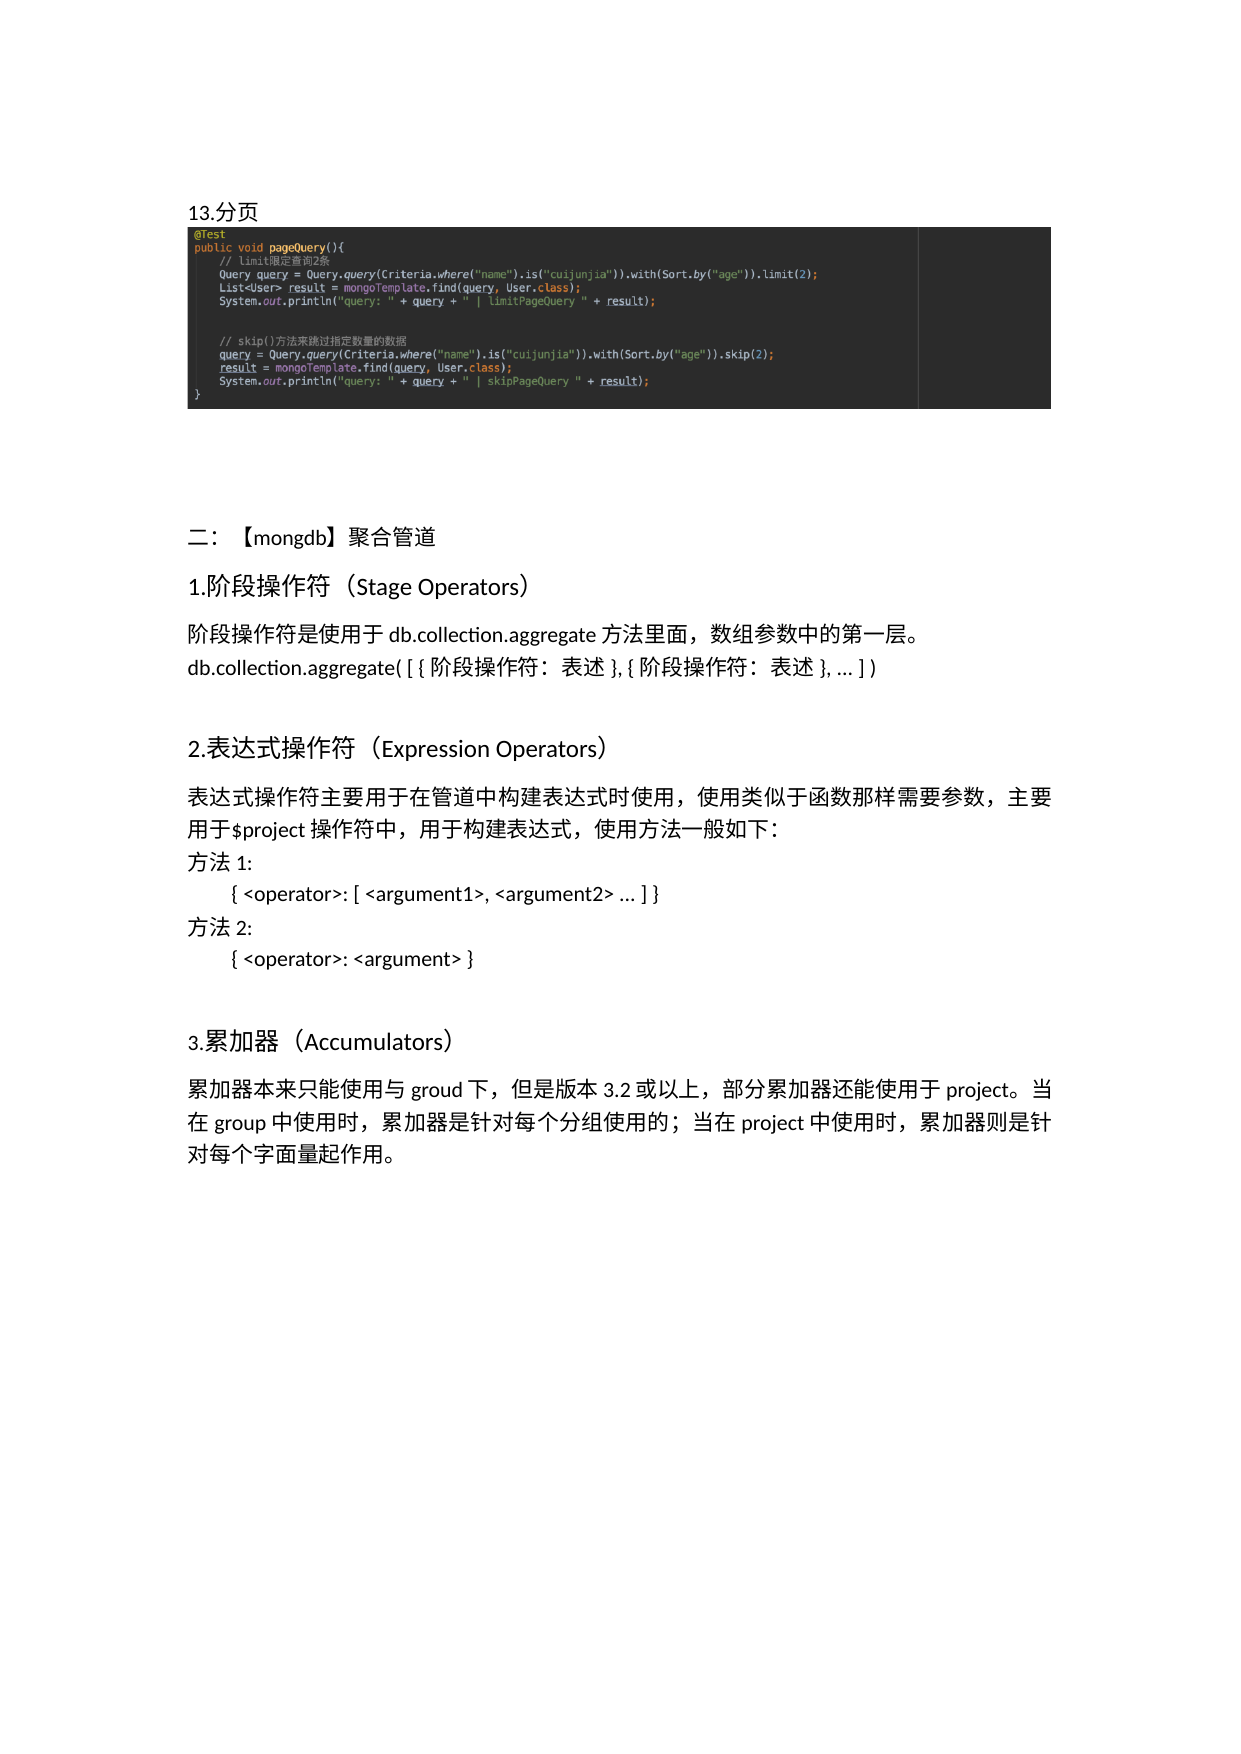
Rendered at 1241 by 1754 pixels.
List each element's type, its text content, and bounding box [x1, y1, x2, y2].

list 二：【mongdb】聚合管道 [187, 519, 1053, 552]
list 表达式操作符（Expression Operators） [187, 714, 1053, 779]
picture [187, 227, 1051, 409]
list 累加器本来只能使用与groud下，但是版本3.2或以上，部分累加器还能使用于project。当在group中使用时，累加器是针对每个分组使用的；当在project中使用时，累加器则是针对每个字面量起作用。 [187, 1072, 1053, 1169]
list 方法2: [187, 909, 1053, 942]
list { <operator>: [ <argument1>, <argument2> ... ] } [187, 877, 1053, 909]
list 表达式操作符主要用于在管道中构建表达式时使用，使用类似于函数那样需要参数，主要用于$project操作符中，用于构建表达式，使用方法一般如下： [187, 779, 1053, 844]
list 分页 [187, 194, 1053, 227]
list 1.阶段操作符（Stage Operators） [187, 552, 1053, 617]
list 累加器（Accumulators） [187, 1007, 1053, 1072]
list db.collection.aggregate( [ { 阶段操作符：表述 }, { 阶段操作符：表述 }, ... ] ) [187, 649, 1053, 682]
list { <operator>: <argument> } [187, 942, 1053, 974]
list 阶段操作符是使用于db.collection.aggregate方法里面，数组参数中的第一层。 [187, 617, 1053, 649]
list 方法1: [187, 844, 1053, 877]
